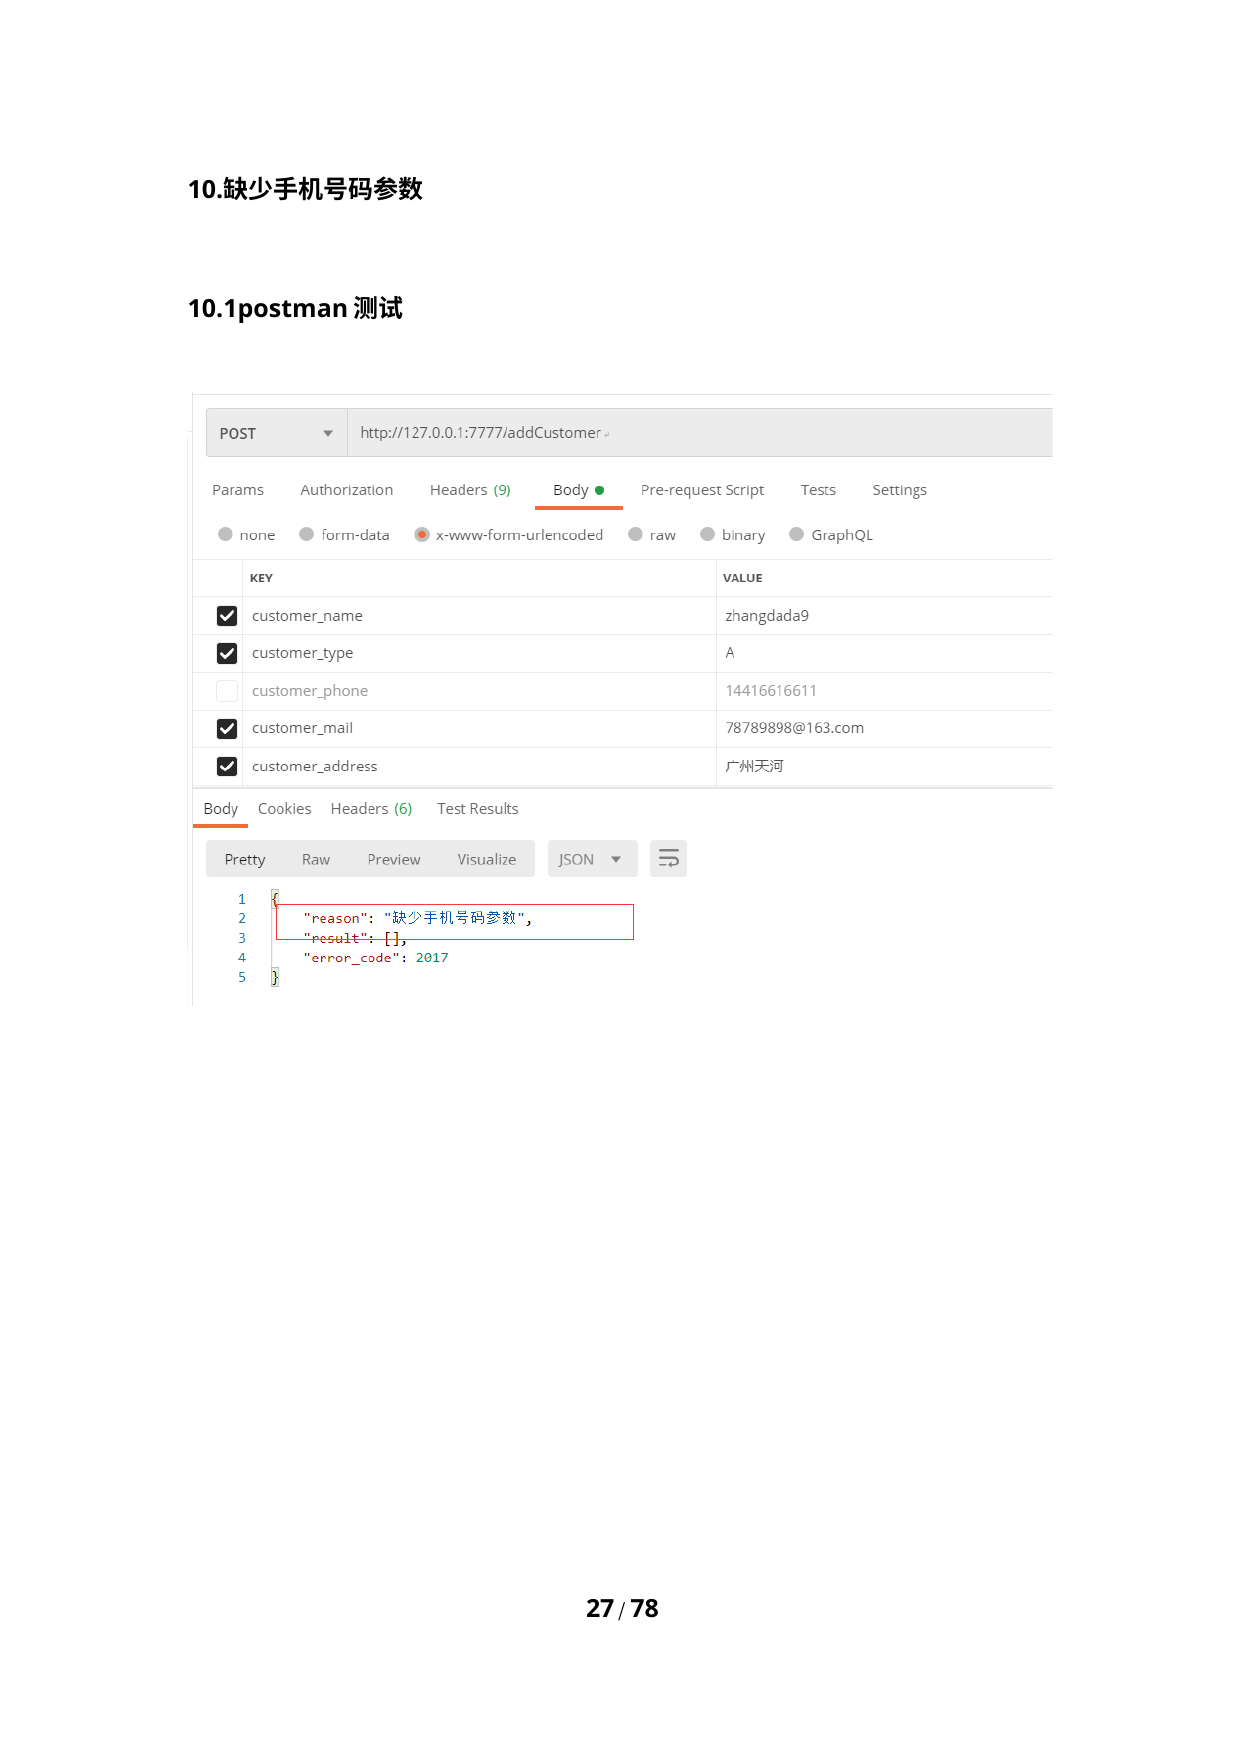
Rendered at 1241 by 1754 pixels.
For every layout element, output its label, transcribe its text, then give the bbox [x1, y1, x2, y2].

subtitle 10.1postman测试 [187, 274, 1053, 339]
subtitle 10.缺少手机号码参数 [187, 156, 1053, 221]
picture [187, 392, 1053, 1006]
